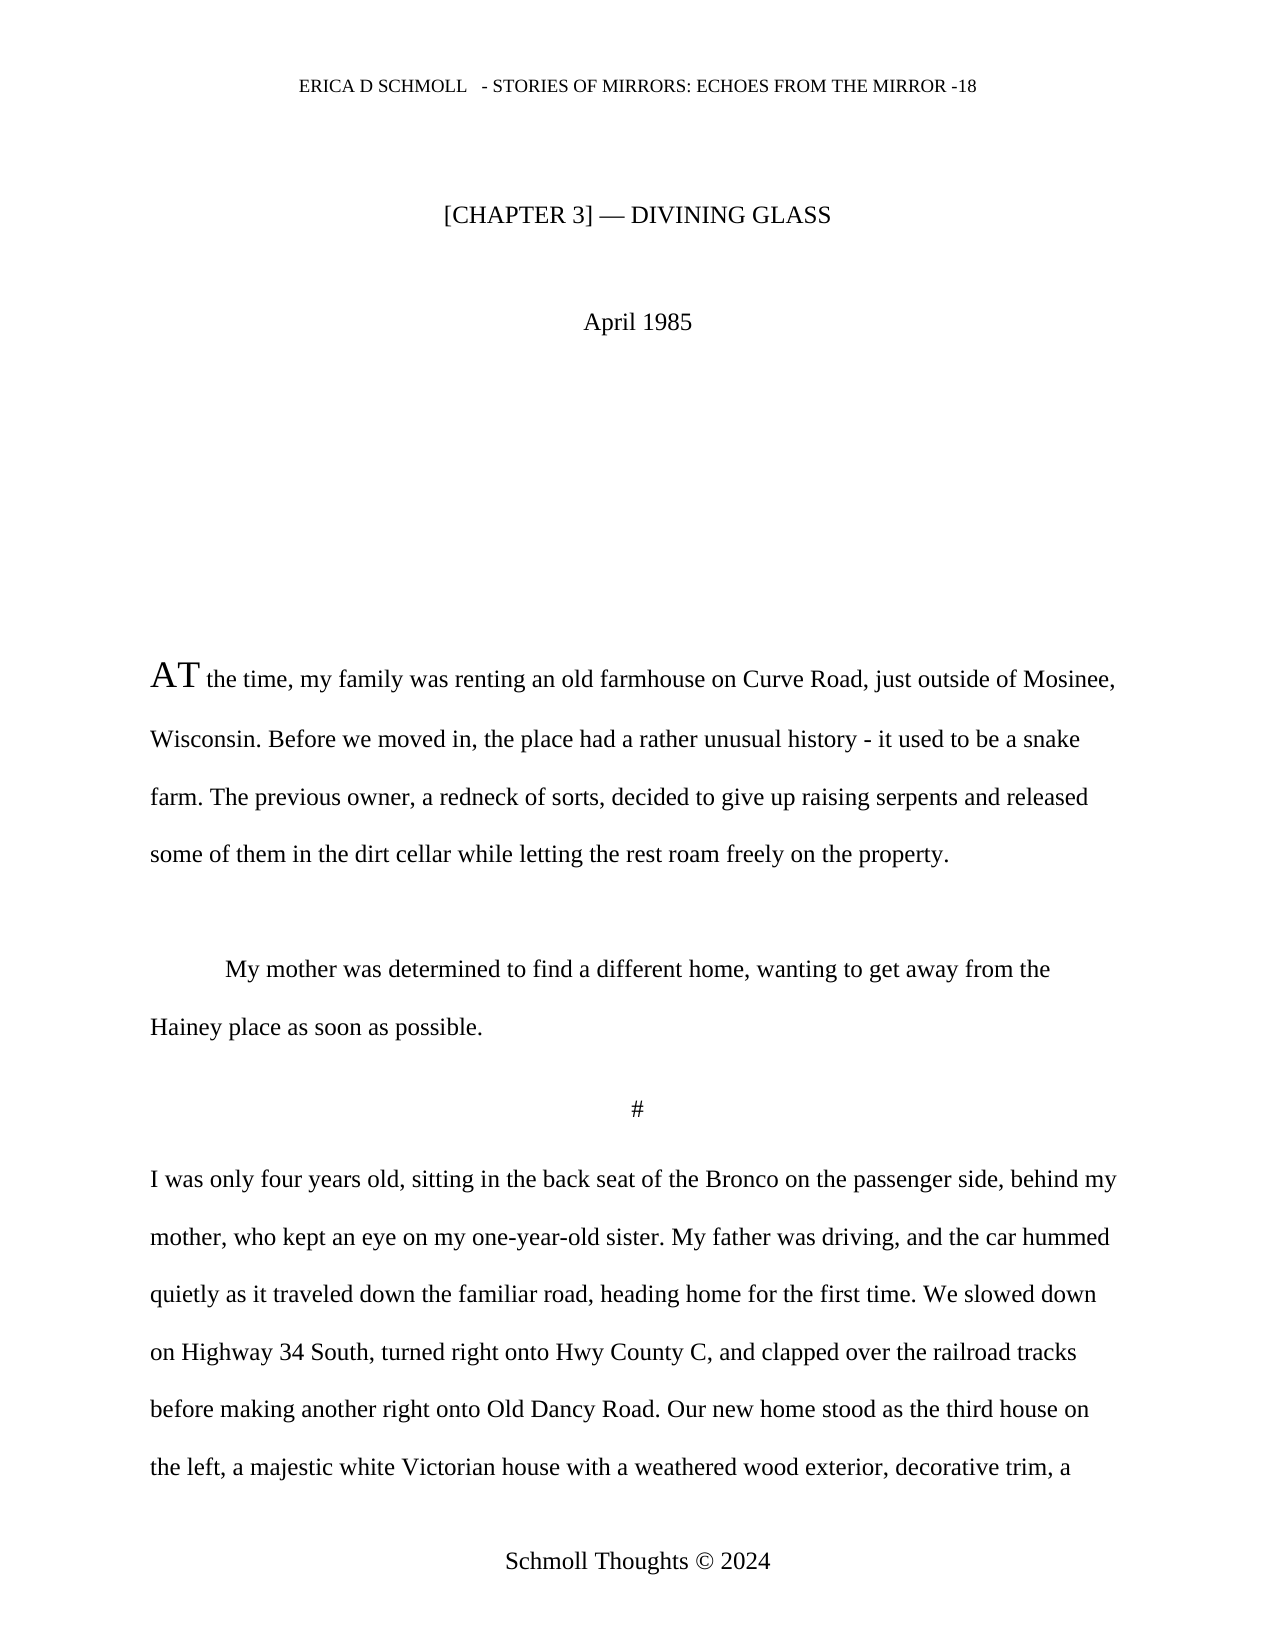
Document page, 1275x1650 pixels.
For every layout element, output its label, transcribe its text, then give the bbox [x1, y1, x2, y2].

text AT the time, my family was renting an old farmhouse on Curve Road, just outside of Mosinee, Wisconsin. Before we moved in, the place had a rather unusual history - it used to be a snake farm. The previous owner, a redneck of sorts, decided to give up raising serpents and released some of them in the dirt cellar while letting the rest roam freely on the property. [150, 652, 1125, 868]
text I was only four years old, sitting in the back seat of the Bronco on the passenger side, behind my mother, who kept an eye on my one-year-old sister. My father was driving, and the car hummed quietly as it traveled down the familiar road, heading home for the first time. We slowed down on Highway 34 South, turned right onto Hwy County C, and clapped over the railroad tracks before making another right onto Old Dancy Road. Our new home stood as the third house on the left, a majestic white Victorian house with a weathered wood exterior, decorative trim, a [150, 1164, 1125, 1481]
subtitle — [150, 200, 1125, 229]
text My mother was determined to find a different home, wanting to get away from the Hainey place as soon as possible. [150, 954, 1125, 1041]
text April 1985 [150, 307, 1125, 336]
text # [150, 1094, 1125, 1123]
